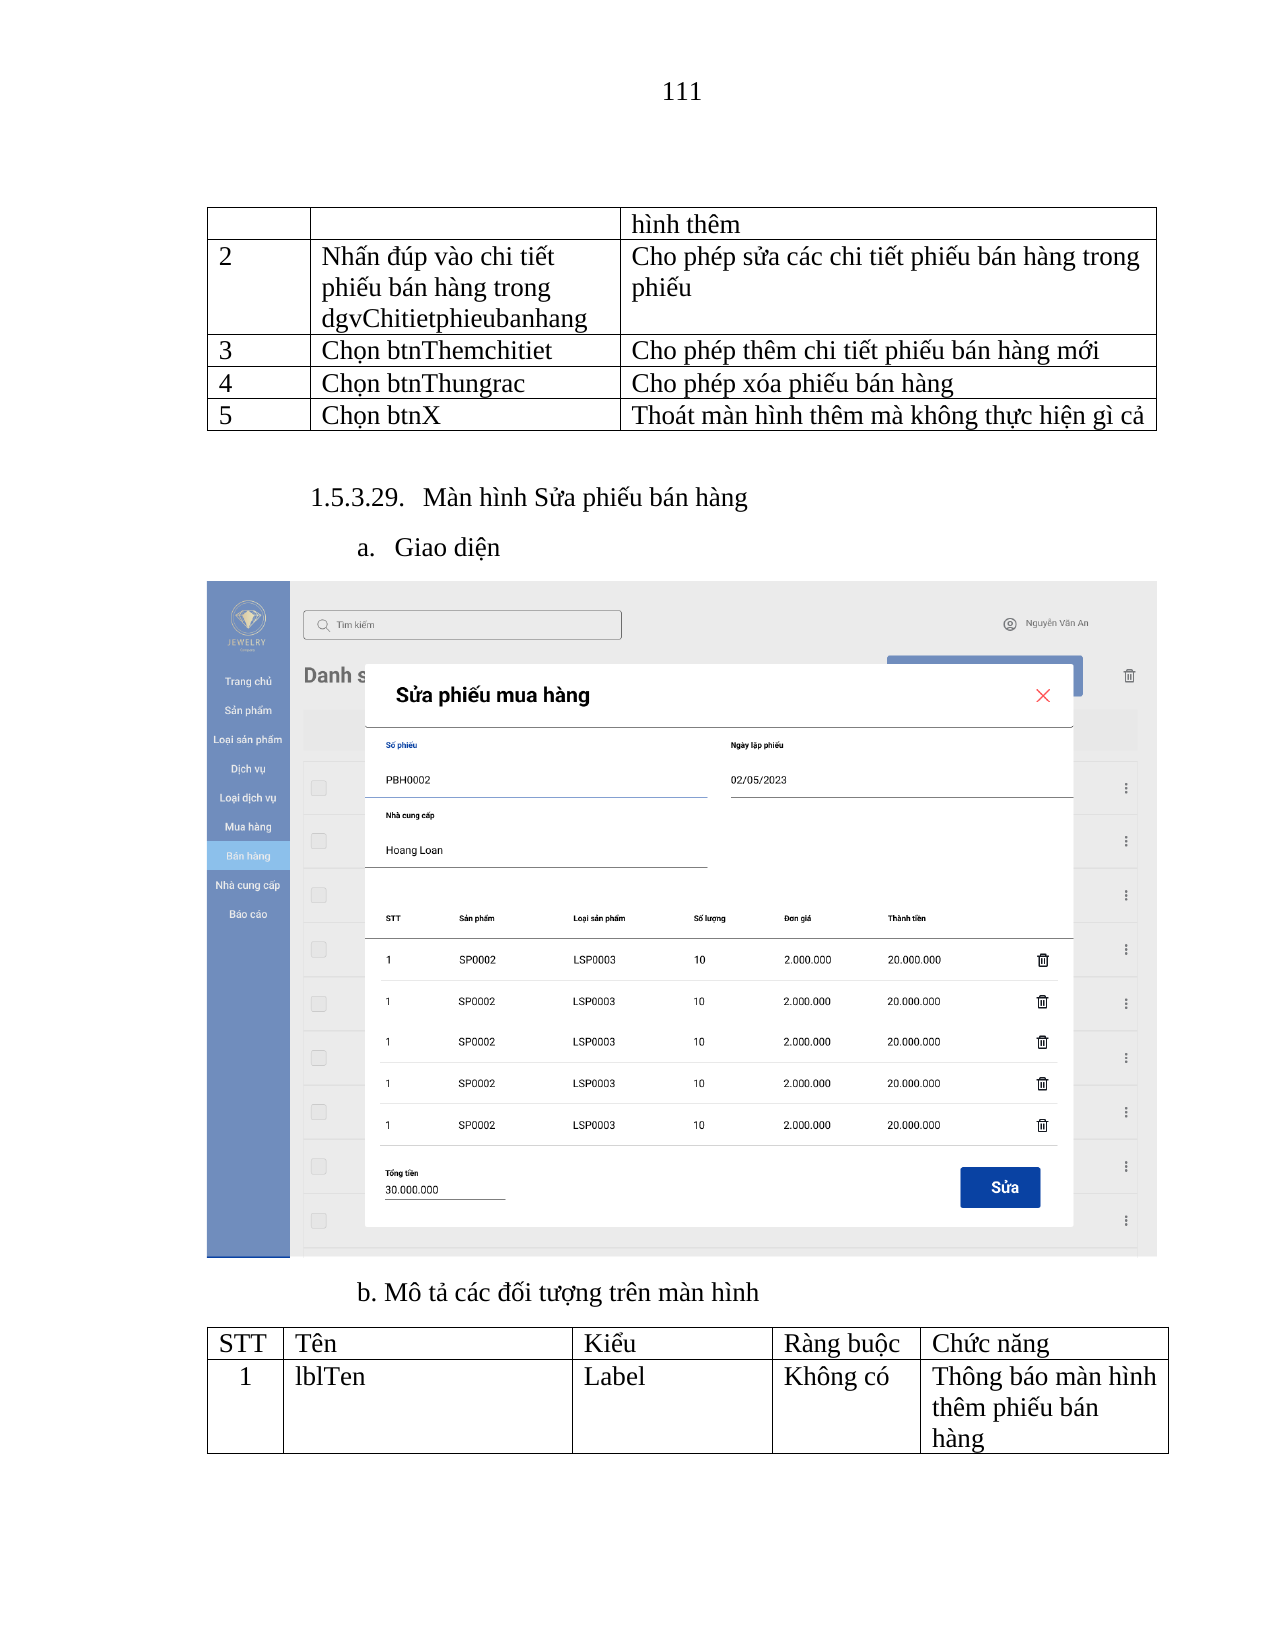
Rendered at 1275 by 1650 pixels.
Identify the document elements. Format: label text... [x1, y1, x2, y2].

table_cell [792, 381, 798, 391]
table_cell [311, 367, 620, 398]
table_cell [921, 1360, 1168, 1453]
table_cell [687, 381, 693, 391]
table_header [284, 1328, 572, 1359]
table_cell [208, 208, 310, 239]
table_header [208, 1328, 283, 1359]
list Giao diện [357, 531, 1157, 563]
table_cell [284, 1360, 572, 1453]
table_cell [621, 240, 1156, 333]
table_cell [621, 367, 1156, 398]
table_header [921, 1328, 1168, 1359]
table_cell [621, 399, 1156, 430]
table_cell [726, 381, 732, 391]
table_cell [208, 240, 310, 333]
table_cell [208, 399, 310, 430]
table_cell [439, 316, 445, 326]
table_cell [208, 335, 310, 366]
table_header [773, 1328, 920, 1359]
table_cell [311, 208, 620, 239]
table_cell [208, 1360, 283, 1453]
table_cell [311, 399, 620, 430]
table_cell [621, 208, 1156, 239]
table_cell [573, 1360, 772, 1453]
text b. Mô tả các đối tượng trên màn hình [207, 1276, 1157, 1307]
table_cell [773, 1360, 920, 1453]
picture [206, 581, 1157, 1258]
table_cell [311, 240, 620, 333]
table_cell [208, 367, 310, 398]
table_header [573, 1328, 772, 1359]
subtitle Màn hình Sửa phiếu bán hàng [310, 481, 1157, 512]
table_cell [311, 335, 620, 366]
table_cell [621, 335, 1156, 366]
